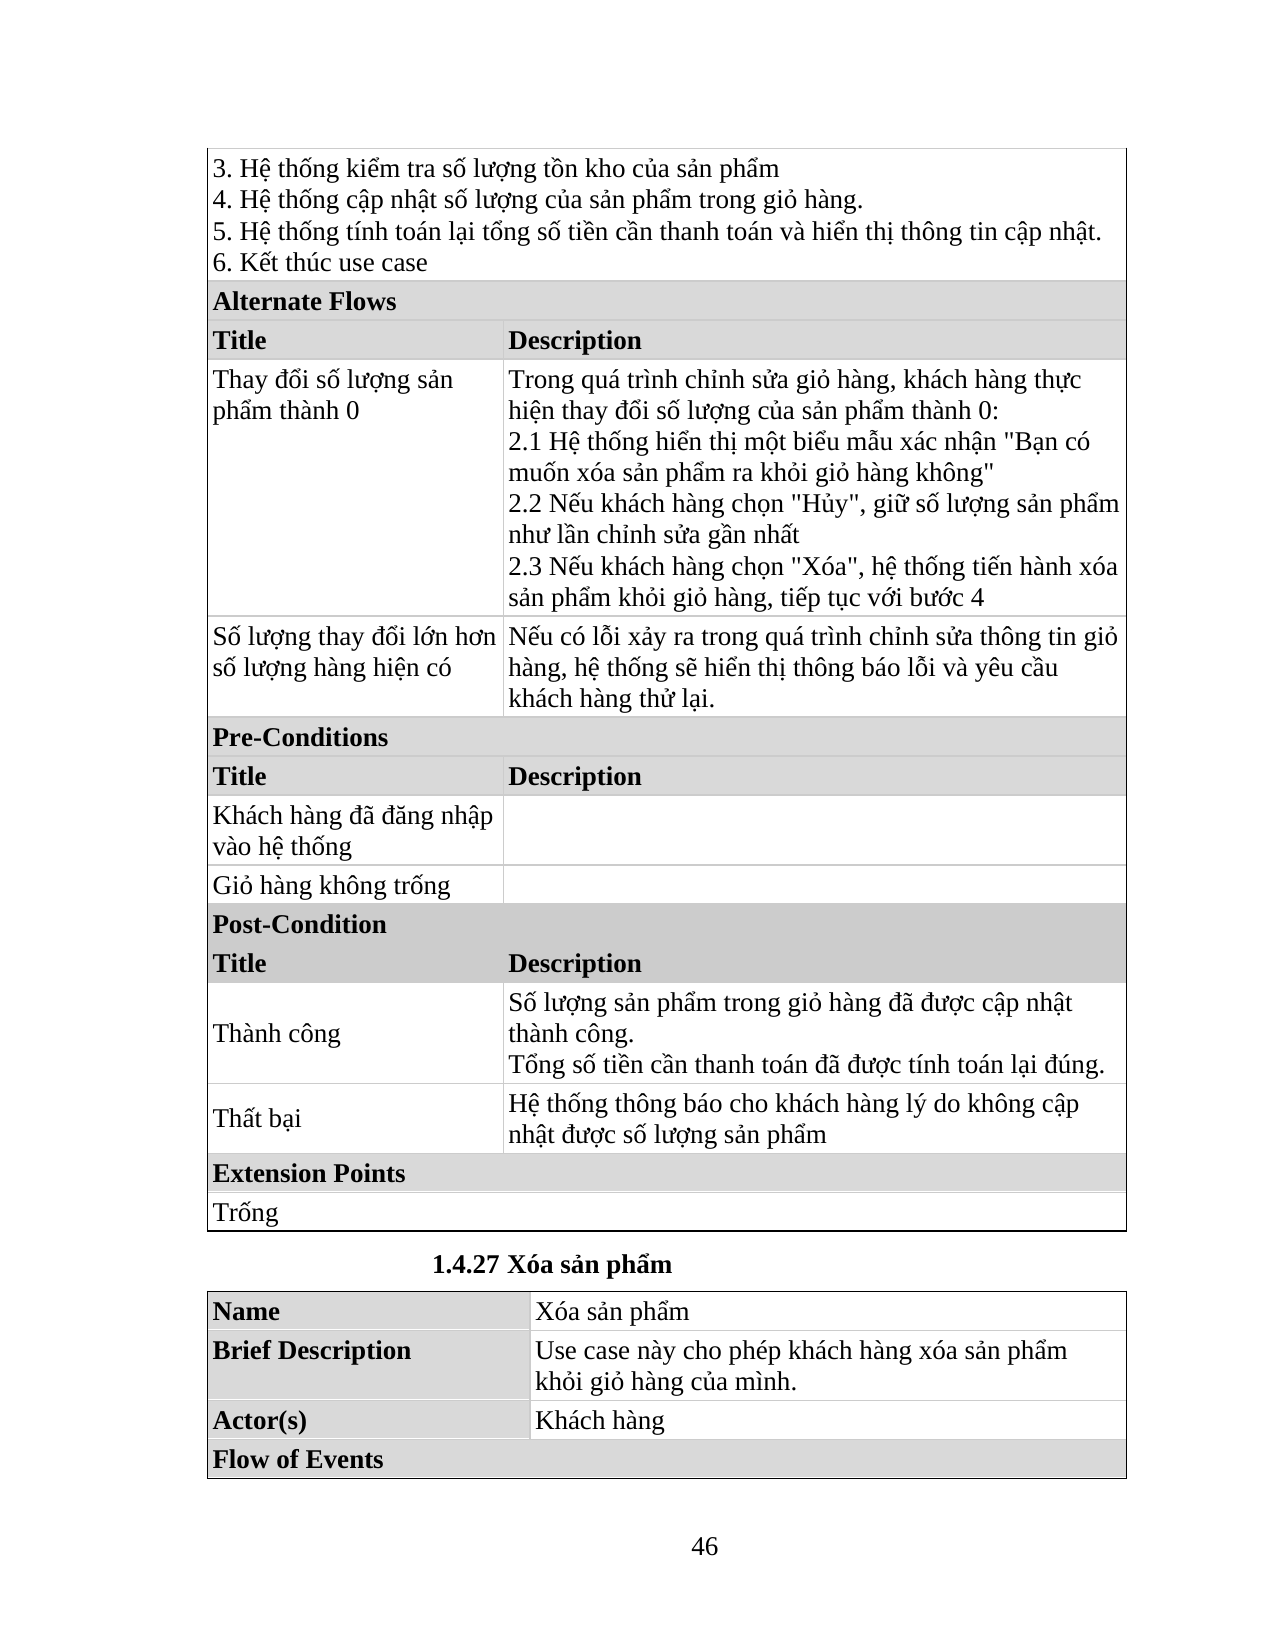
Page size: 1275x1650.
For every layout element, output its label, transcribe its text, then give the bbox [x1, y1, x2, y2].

table_cell Số lượng sản phẩm trong giỏ hàng đã được cập nhật thành công. Tổng số tiền cần thanh toán đã được tính toán lại đúng. [504, 983, 1126, 1082]
table_cell Description [504, 944, 1126, 981]
table_cell Description [504, 321, 1126, 358]
table_cell Brief Description [208, 1331, 529, 1399]
table_cell Post-Condition [208, 905, 1126, 942]
table_cell [504, 866, 1126, 903]
table_cell Description [504, 757, 1126, 794]
table_cell Title [208, 944, 503, 981]
table_cell Thất bại [208, 1084, 503, 1152]
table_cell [208, 149, 1126, 280]
table_cell Giỏ hàng không trống [208, 866, 503, 903]
table_cell Thành công [208, 983, 503, 1082]
table_cell Title [208, 757, 503, 794]
table_cell Use case này cho phép khách hàng xóa sản phẩm khỏi giỏ hàng của mình. [531, 1331, 1126, 1399]
table_header Name [208, 1292, 529, 1329]
table_cell Extension Points [208, 1154, 1126, 1191]
table_cell Khách hàng [531, 1401, 1126, 1438]
table_cell Số lượng thay đổi lớn hơn số lượng hàng hiện có [208, 617, 503, 716]
subtitle Xóa sản phẩm [357, 1249, 1127, 1280]
table_cell Khách hàng đã đăng nhập vào hệ thống [208, 796, 503, 864]
table_cell Trong quá trình chỉnh sửa giỏ hàng, khách hàng thực hiện thay đổi số lượng của sản phẩm thành 0: 2.1 Hệ thống hiển thị một biểu mẫu xác nhận "Bạn có muốn xóa sản phẩm ra khỏi giỏ hàng không" 2.2 Nếu khách hàng chọn "Hủy", giữ số lượng sản phẩm như lần chỉnh sửa gần nhất 2.3 Nếu khách hàng chọn "Xóa", hệ thống tiến hành xóa sản phẩm khỏi giỏ hàng, tiếp tục với bước 4 [504, 360, 1126, 615]
table_cell Trống [208, 1193, 1126, 1230]
table_cell Pre-Conditions [208, 718, 1126, 755]
table_cell Title [208, 321, 503, 358]
table_cell Flow of Events [208, 1440, 1126, 1477]
table_cell Alternate Flows [208, 282, 1126, 319]
table_cell [504, 796, 1126, 864]
table_cell Hệ thống thông báo cho khách hàng lý do không cập nhật được số lượng sản phẩm [504, 1084, 1126, 1152]
table_cell Nếu có lỗi xảy ra trong quá trình chỉnh sửa thông tin giỏ hàng, hệ thống sẽ hiển thị thông báo lỗi và yêu cầu khách hàng thử lại. [504, 617, 1126, 716]
table_cell Thay đổi số lượng sản phẩm thành 0 [208, 360, 503, 615]
table_cell Actor(s) [208, 1401, 529, 1438]
table_header Xóa sản phẩm [531, 1292, 1126, 1329]
